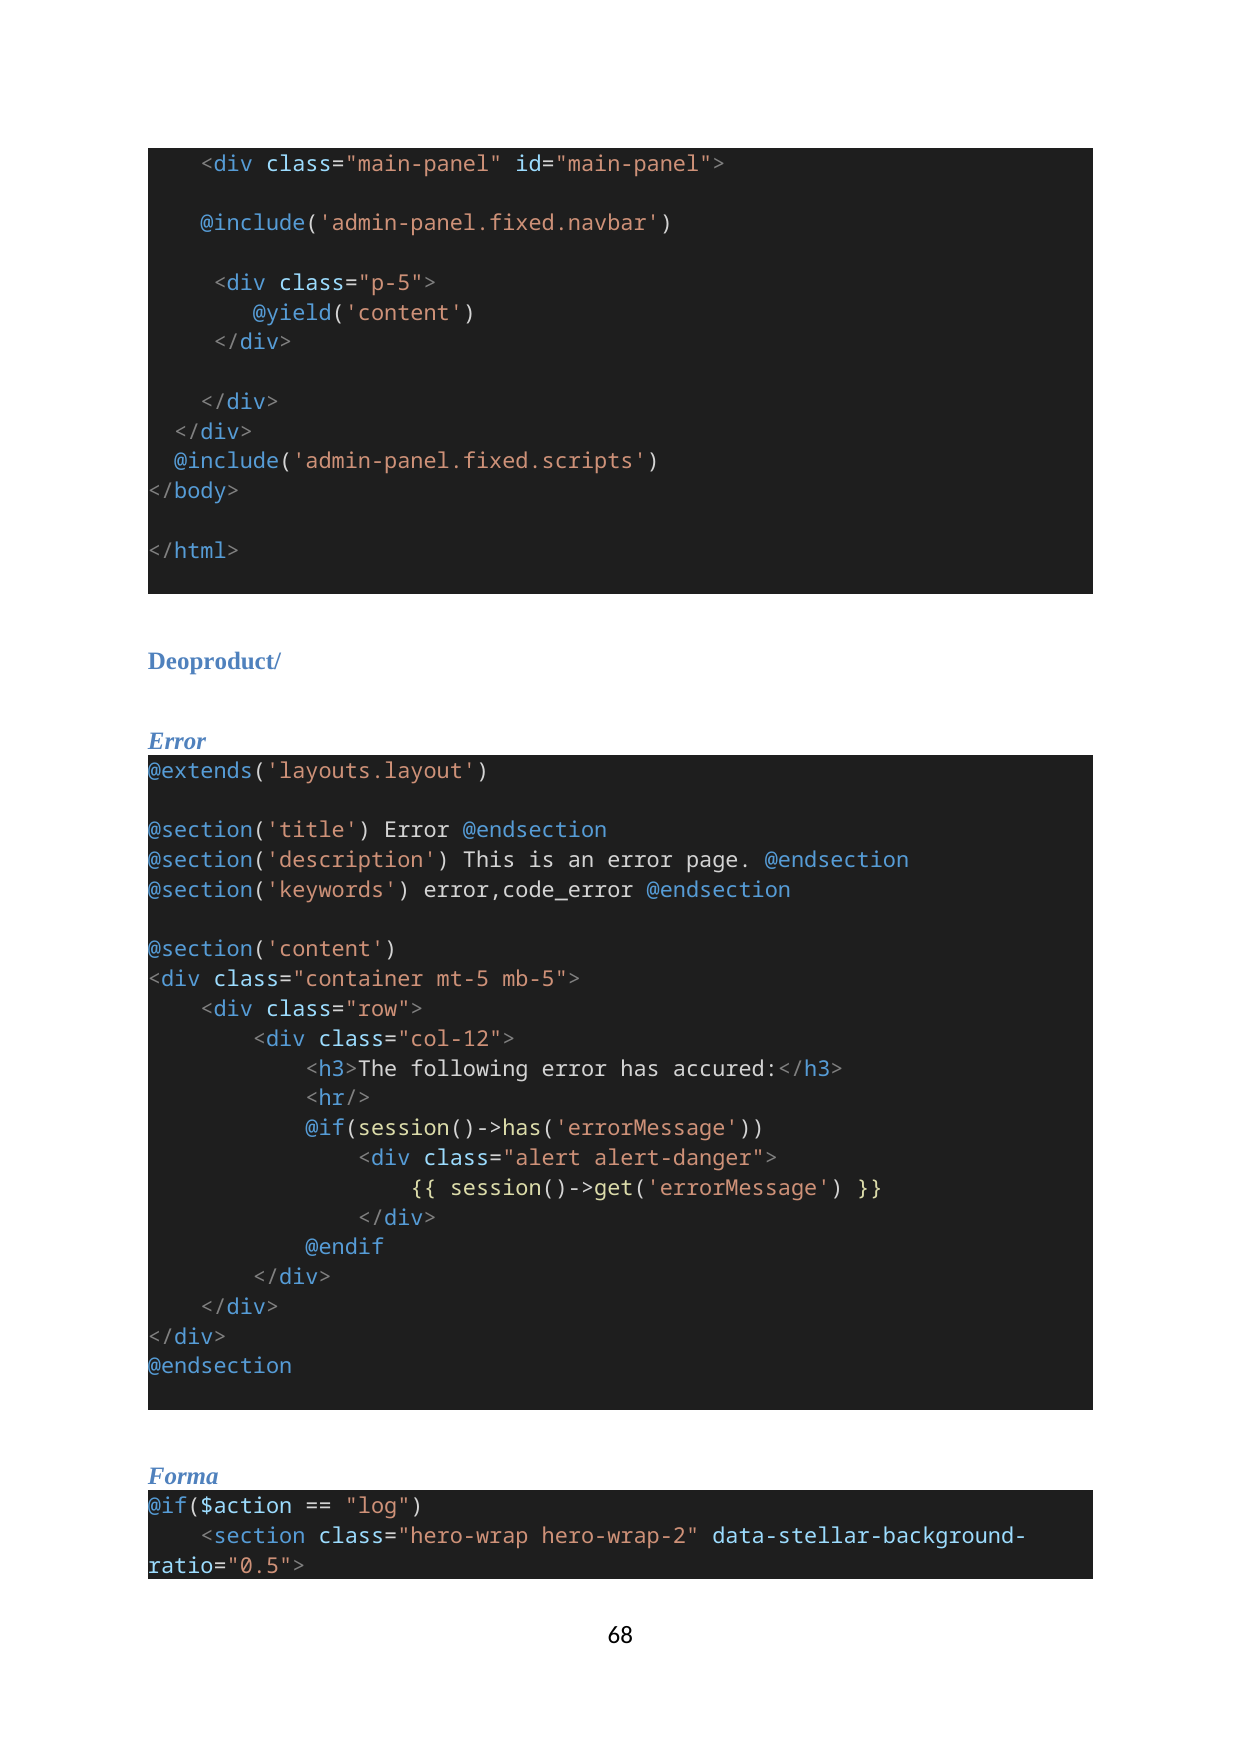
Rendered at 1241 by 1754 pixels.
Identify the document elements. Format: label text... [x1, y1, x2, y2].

subtitle Forma [148, 1461, 1093, 1490]
text @section('content') [148, 933, 1093, 963]
text @yield('content') [148, 297, 1093, 326]
text </div> [148, 1261, 1093, 1291]
text </div> [148, 1291, 1093, 1321]
text @section('title') Error @endsection [148, 814, 1093, 844]
text <h3>The following error has accured:</h3> [148, 1053, 1093, 1082]
text @endif [148, 1231, 1093, 1261]
subtitle Error [148, 726, 1093, 755]
text <div class="row"> [148, 993, 1093, 1023]
text </html> [148, 535, 1093, 565]
text {{ session()->get('errorMessage') }} [148, 1172, 1093, 1202]
text </div> [148, 386, 1093, 416]
text @section('description') This is an error page. @endsection [148, 844, 1093, 874]
text </div> [148, 1202, 1093, 1231]
text @endsection [148, 1351, 1093, 1380]
text <div class="container mt-5 mb-5"> [148, 963, 1093, 993]
text </div> [148, 326, 1093, 356]
text @include('admin-panel.fixed.navbar') [148, 207, 1093, 237]
text </div> [148, 416, 1093, 446]
text </div> [148, 1321, 1093, 1351]
text <section class="hero-wrap hero-wrap-2" data-stellar-background-ratio="0.5"> [148, 1520, 1093, 1579]
text @extends('layouts.layout') [148, 755, 1093, 784]
text <div class="col-12"> [148, 1023, 1093, 1053]
text <div class="main-panel" id="main-panel"> [148, 148, 1093, 177]
text <div class="p-5"> [148, 267, 1093, 297]
subtitle Deoproduct/ [148, 646, 1093, 674]
text <div class="alert alert-danger"> [148, 1142, 1093, 1172]
text @if(session()->has('errorMessage')) [148, 1112, 1093, 1142]
text <hr/> [148, 1082, 1093, 1112]
text </body> [148, 475, 1093, 505]
text @include('admin-panel.fixed.scripts') [148, 446, 1093, 475]
text @if($action == "log") [148, 1490, 1093, 1520]
text @section('keywords') error,code_error @endsection [148, 874, 1093, 904]
